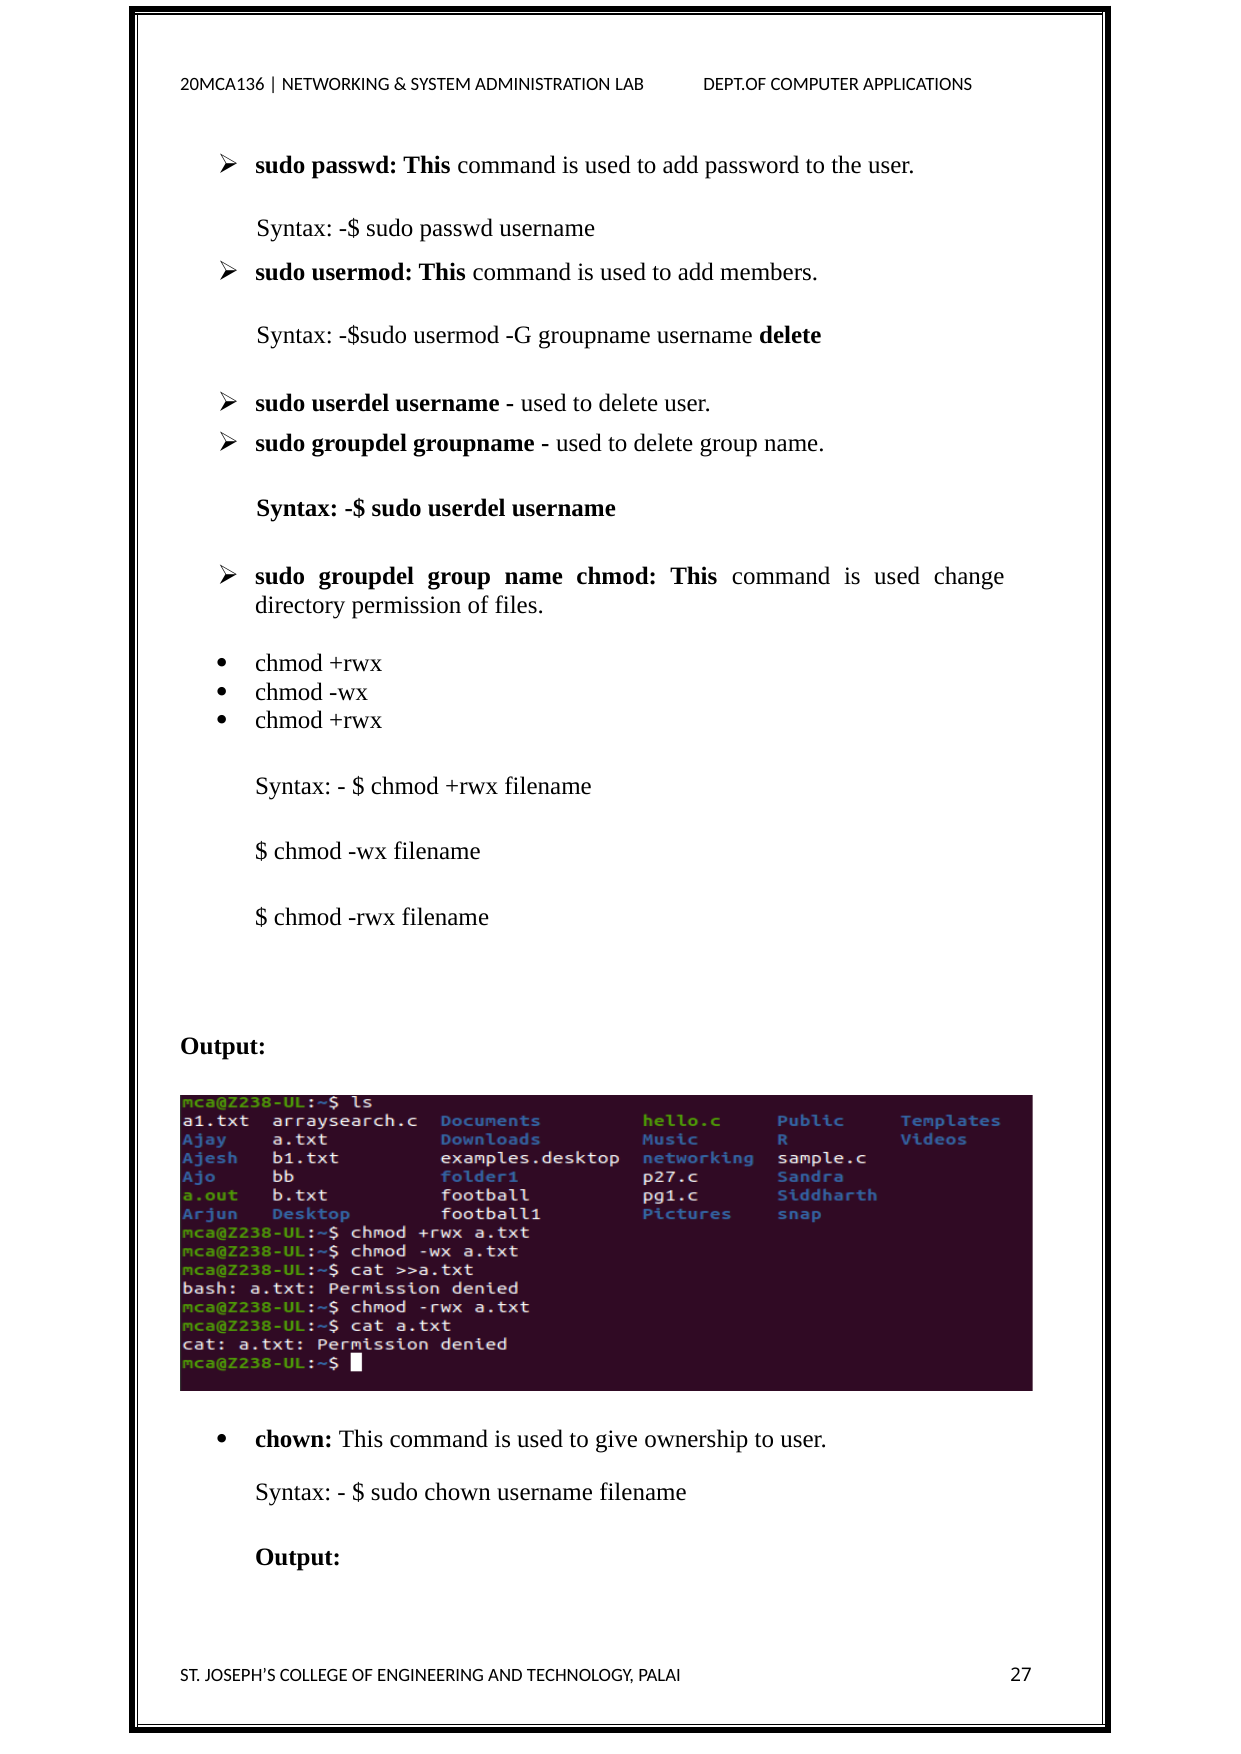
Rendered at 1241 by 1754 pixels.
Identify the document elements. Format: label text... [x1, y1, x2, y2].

text Syntax: - $ sudo chown username filename [180, 1477, 1006, 1506]
list chmod -wx [217, 677, 1006, 706]
list sudo passwd: This command is used to add password to the user. [218, 150, 1005, 179]
text Syntax: -$ sudo passwd username [256, 213, 1006, 242]
text Output: [180, 1542, 1006, 1571]
list sudo groupdel group name chmod: This command is used change directory permission of files. [217, 561, 1005, 619]
list sudo groupdel groupname - used to delete group name. [218, 428, 1005, 457]
text $ chmod -wx filename [180, 836, 1006, 865]
list chmod +rwx [217, 706, 1006, 734]
text $ chmod -rwx filename [180, 902, 1006, 931]
text Syntax: - $ chmod +rwx filename [180, 771, 1006, 799]
list chmod +rwx [217, 648, 1006, 677]
list chown: This command is used to give ownership to user. [217, 1424, 1006, 1453]
list sudo usermod: This command is used to add members. [218, 257, 1005, 286]
text Syntax: -$sudo usermod -G groupname username delete [256, 320, 1006, 349]
text Output: [180, 1031, 1006, 1060]
picture [180, 1095, 1033, 1391]
subtitle Syntax: -$ sudo userdel username [256, 493, 1005, 521]
list sudo userdel username - used to delete user. [218, 388, 1005, 417]
